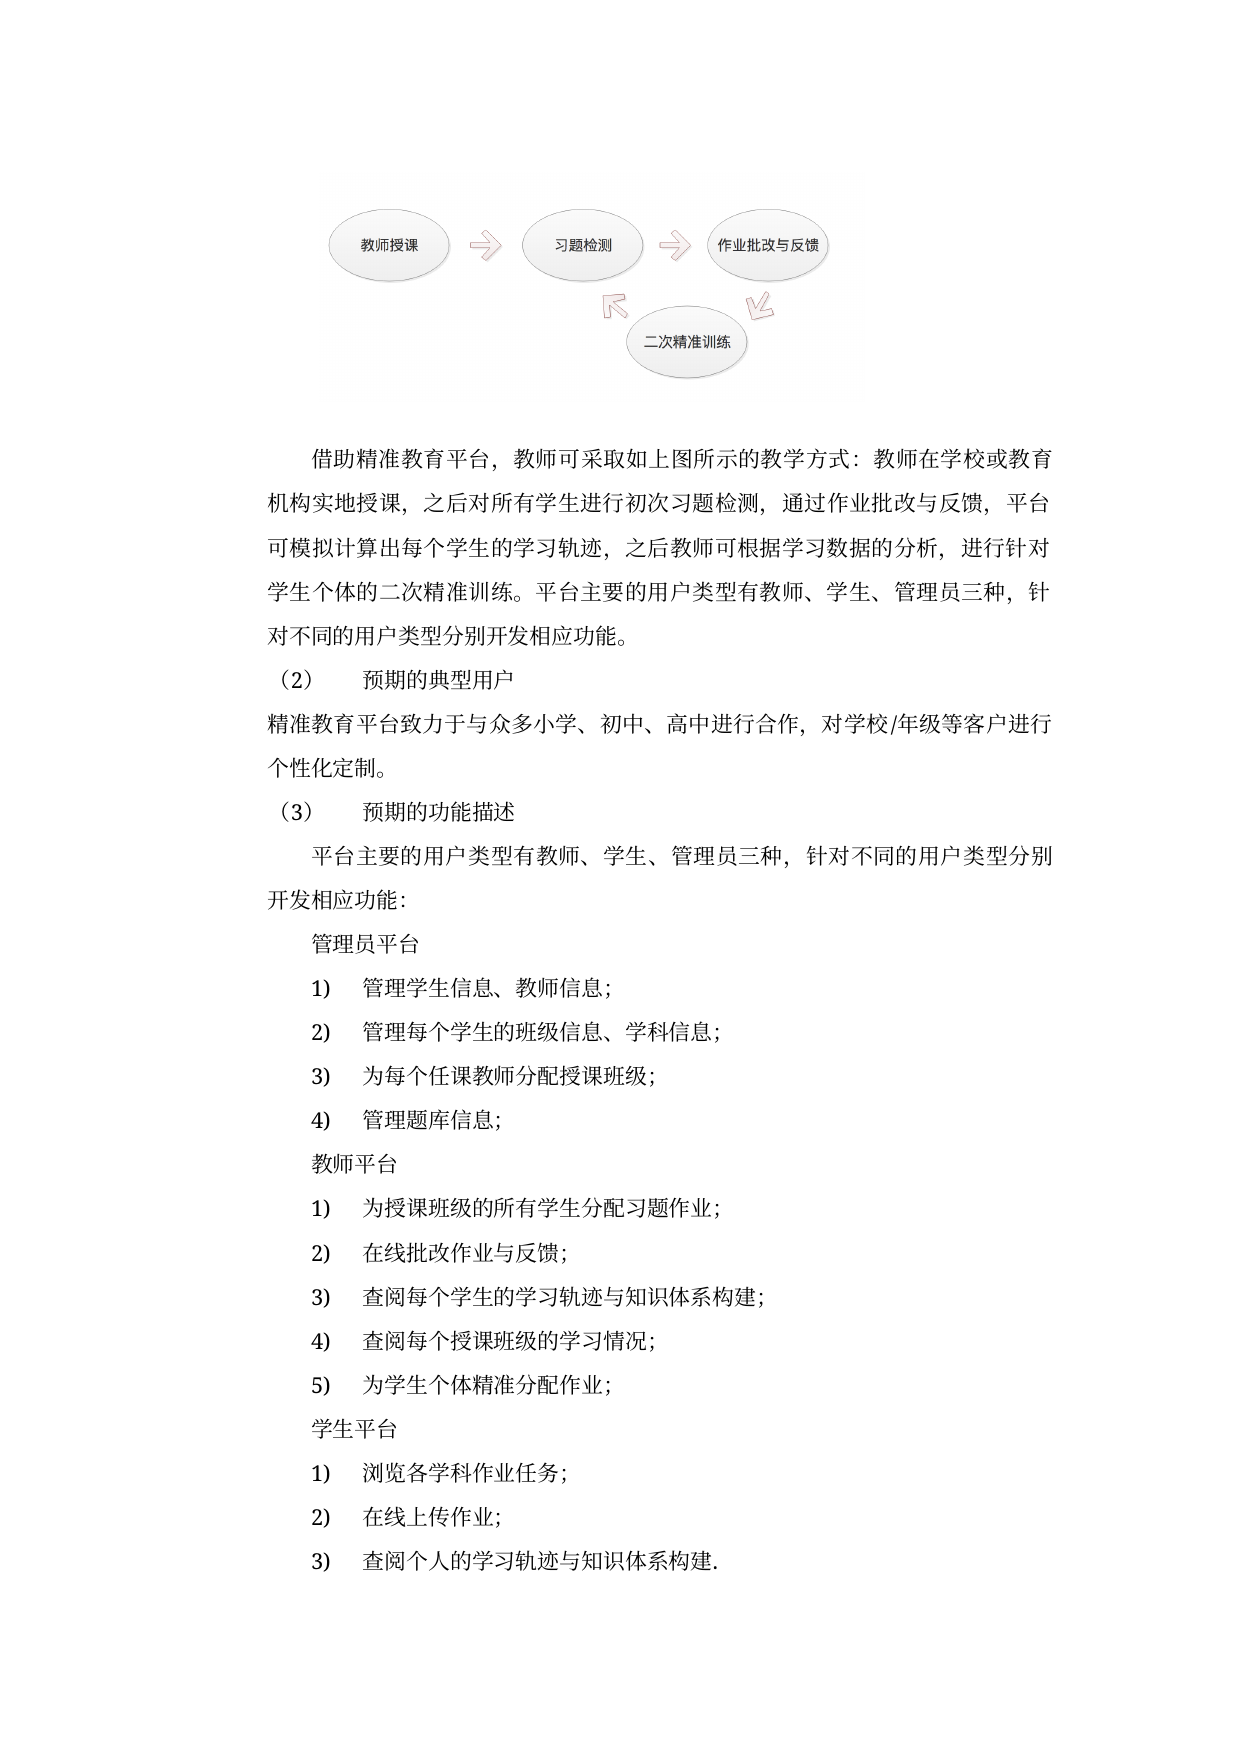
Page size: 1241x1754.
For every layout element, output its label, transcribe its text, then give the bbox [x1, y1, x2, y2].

picture [318, 172, 865, 402]
list 预期的功能描述 [269, 789, 1053, 833]
list 3) 为每个任课教师分配授课班级； [267, 1053, 1053, 1097]
list 借助精准教育平台，教师可采取如上图所示的教学方式：教师在学校或教育机构实地授课，之后对所有学生进行初次习题检测，通过作业批改与反馈，平台可模拟计算出每个学生的学习轨迹，之后教师可根据学习数据的分析，进行针对学生个体的二次精准训练。平台主要的用户类型有教师、学生、管理员三种，针对不同的用户类型分别开发相应功能。 [267, 436, 1053, 657]
list 1) 管理学生信息、教师信息； [267, 965, 1053, 1009]
list 2) 在线上传作业； [267, 1494, 1053, 1538]
list 3) 查阅个人的学习轨迹与知识体系构建. [267, 1538, 1053, 1582]
list 2) 在线批改作业与反馈； [267, 1229, 1053, 1273]
list 2) 管理每个学生的班级信息、学科信息； [267, 1009, 1053, 1053]
list 5) 为学生个体精准分配作业； [267, 1362, 1053, 1406]
list 精准教育平台致力于与众多小学、初中、高中进行合作，对学校/年级等客户进行个性化定制。 [267, 701, 1053, 789]
list 1) 为授课班级的所有学生分配习题作业； [267, 1185, 1053, 1229]
list 平台主要的用户类型有教师、学生、管理员三种，针对不同的用户类型分别开发相应功能： [267, 833, 1053, 921]
list 1) 浏览各学科作业任务； [267, 1450, 1053, 1494]
list 4) 查阅每个授课班级的学习情况； [267, 1318, 1053, 1362]
list 管理员平台 [267, 921, 1053, 965]
list 教师平台 [267, 1141, 1053, 1185]
list 4) 管理题库信息； [267, 1097, 1053, 1141]
list 3) 查阅每个学生的学习轨迹与知识体系构建； [267, 1273, 1053, 1318]
list 预期的典型用户 [269, 657, 1053, 701]
list 学生平台 [267, 1406, 1053, 1450]
